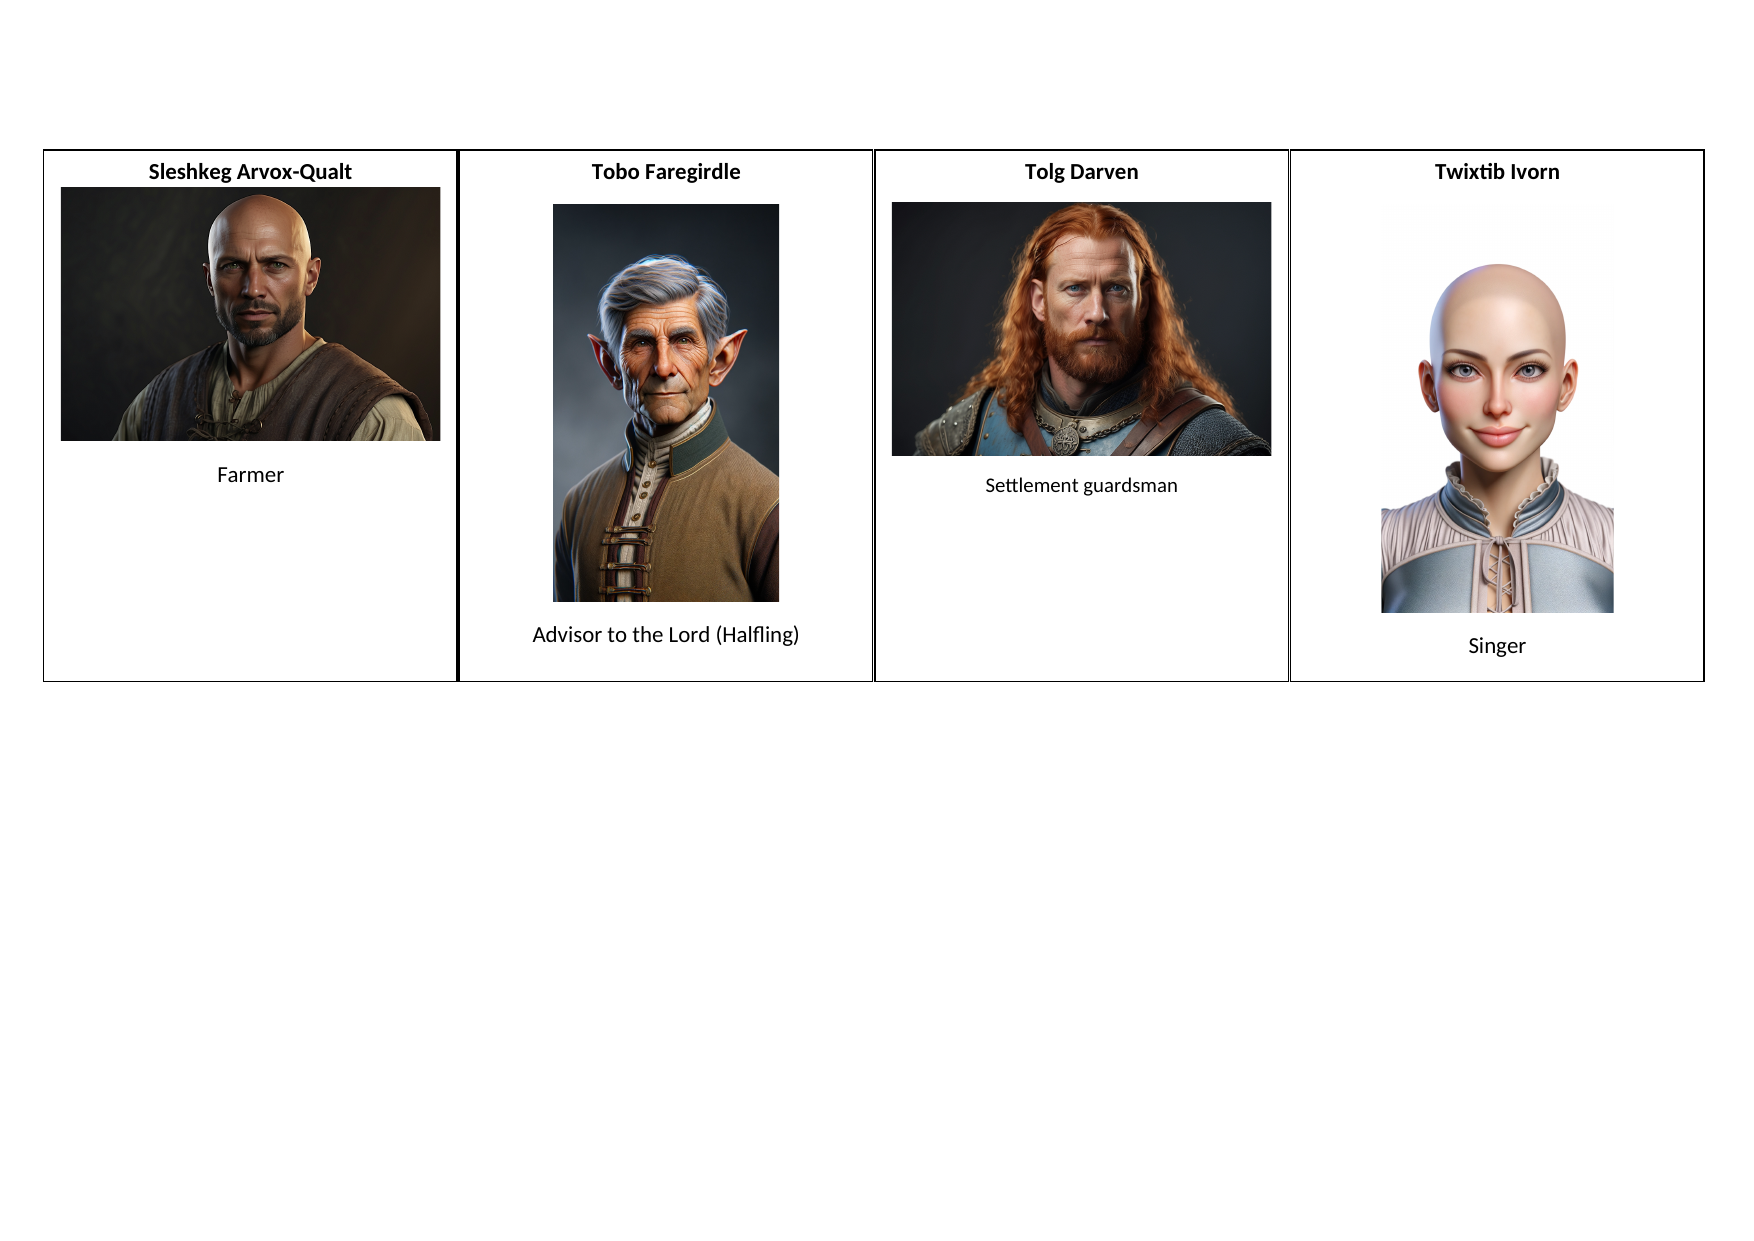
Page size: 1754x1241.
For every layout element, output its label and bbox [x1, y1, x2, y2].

picture [891, 202, 1272, 456]
picture [60, 187, 441, 441]
picture [553, 204, 780, 602]
picture [1381, 204, 1614, 613]
